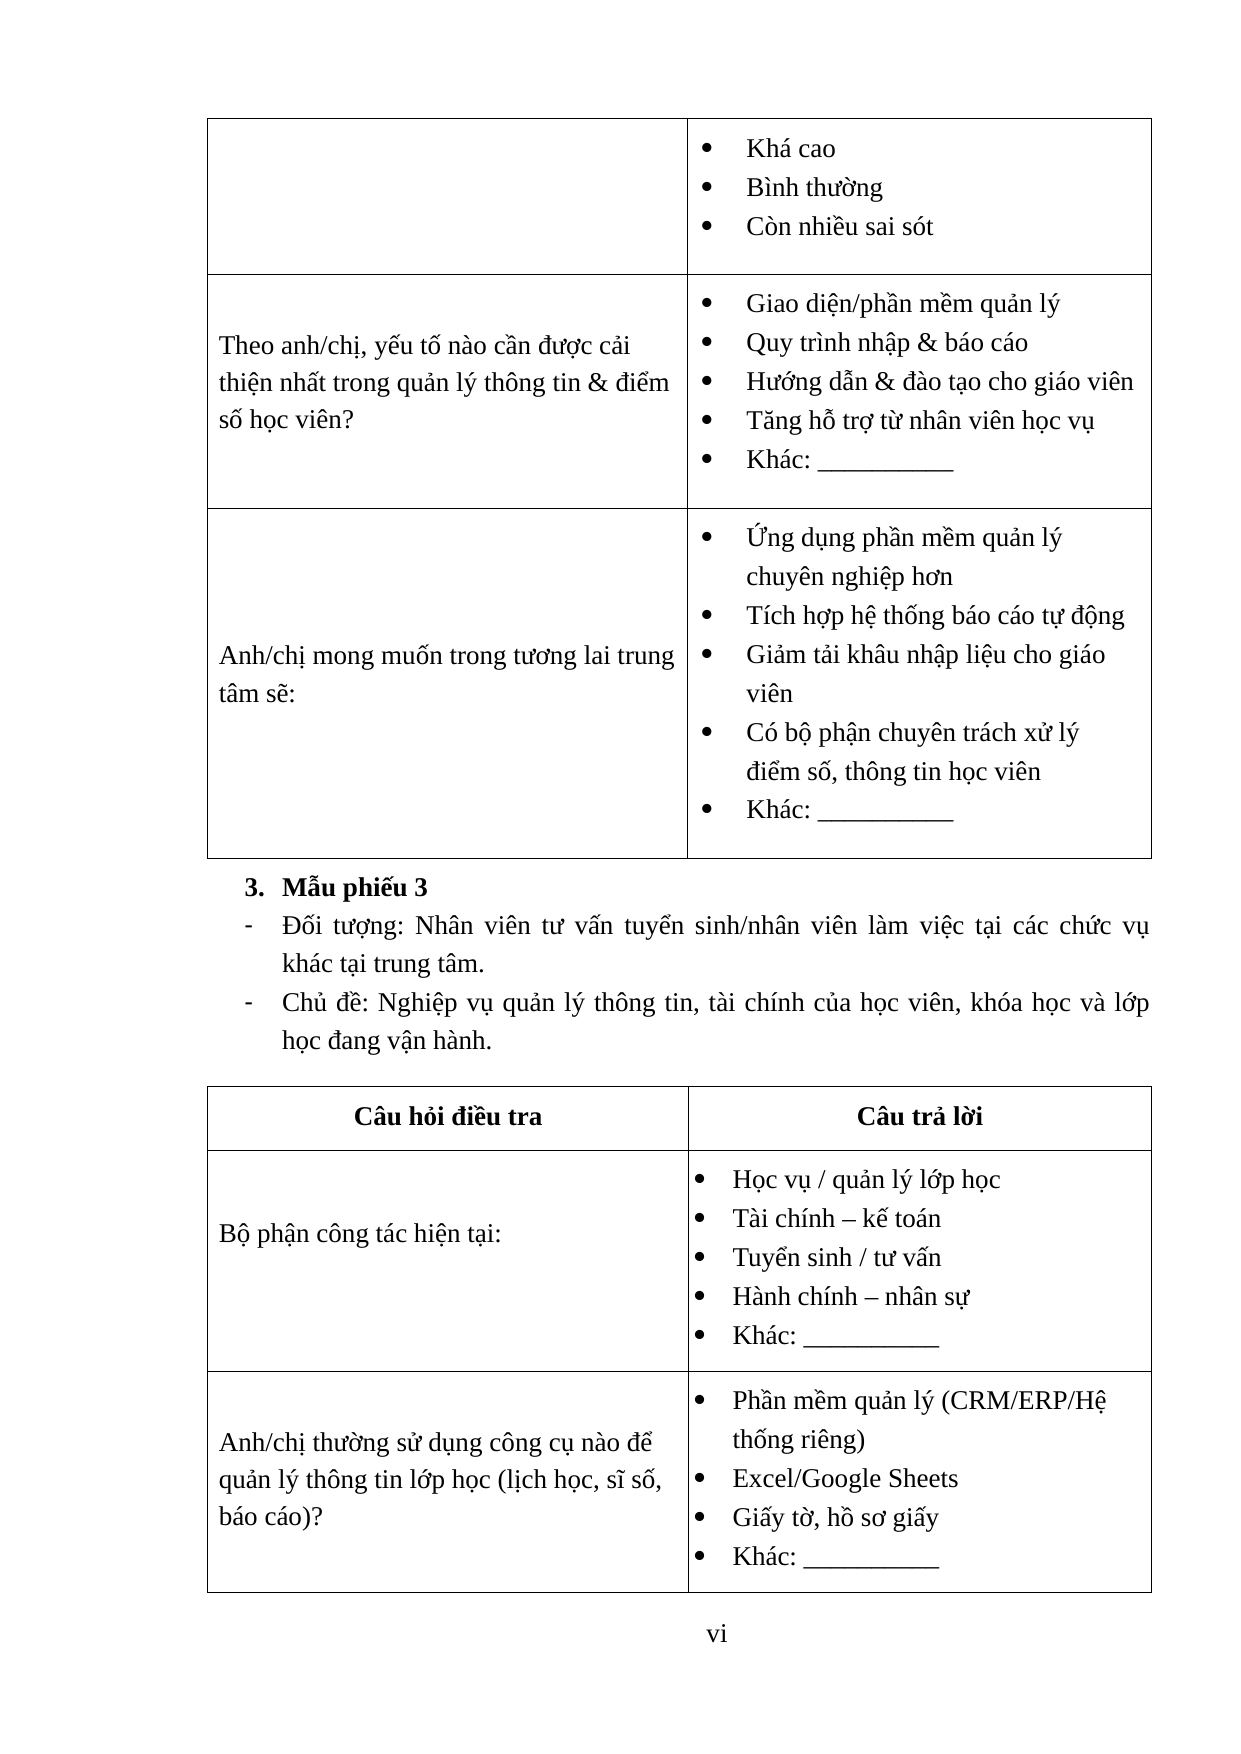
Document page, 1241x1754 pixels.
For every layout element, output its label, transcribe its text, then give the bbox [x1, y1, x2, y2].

table_cell Phần mềm quản lý (CRM/ERP/Hệ thống riêng) Excel/Google Sheets Giấy tờ, hồ sơ giấy Khác: __________ [689, 1372, 1151, 1592]
table_cell Theo anh/chị, yếu tố nào cần được cải thiện nhất trong quản lý thông tin & điểm số học viên? [208, 275, 687, 507]
table_header Câu hỏi điều tra [208, 1087, 688, 1149]
table_cell Anh/chị thường sử dụng công cụ nào để quản lý thông tin lớp học (lịch học, sĩ số, báo cáo)? [208, 1372, 688, 1592]
list Đối tượng: Nhân viên tư vấn tuyển sinh/nhân viên làm việc tại các chức vụ khác tại trung tâm. [244, 908, 1152, 979]
table_cell Giao diện/phần mềm quản lý Quy trình nhập & báo cáo Hướng dẫn & đào tạo cho giáo viên Tăng hỗ trợ từ nhân viên học vụ Khác: __________ [688, 275, 1151, 507]
table_header Câu trả lời [689, 1087, 1151, 1149]
table_cell Học vụ / quản lý lớp học Tài chính – kế toán Tuyển sinh / tư vấn Hành chính – nhân sự Khác: __________ [689, 1151, 1151, 1371]
list Chủ đề: Nghiệp vụ quản lý thông tin, tài chính của học viên, khóa học và lớp học đang vận hành. [244, 985, 1152, 1055]
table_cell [688, 119, 1151, 274]
table_cell Ứng dụng phần mềm quản lý chuyên nghiệp hơn Tích hợp hệ thống báo cáo tự động Giảm tải khâu nhập liệu cho giáo viên Có bộ phận chuyên trách xử lý điểm số, thông tin học viên Khác: __________ [688, 509, 1151, 857]
table_cell Anh/chị mong muốn trong tương lai trung tâm sẽ: [208, 509, 687, 857]
table_cell Bộ phận công tác hiện tại: [208, 1151, 688, 1371]
list Mẫu phiếu 3 [244, 871, 1152, 902]
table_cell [208, 119, 687, 274]
